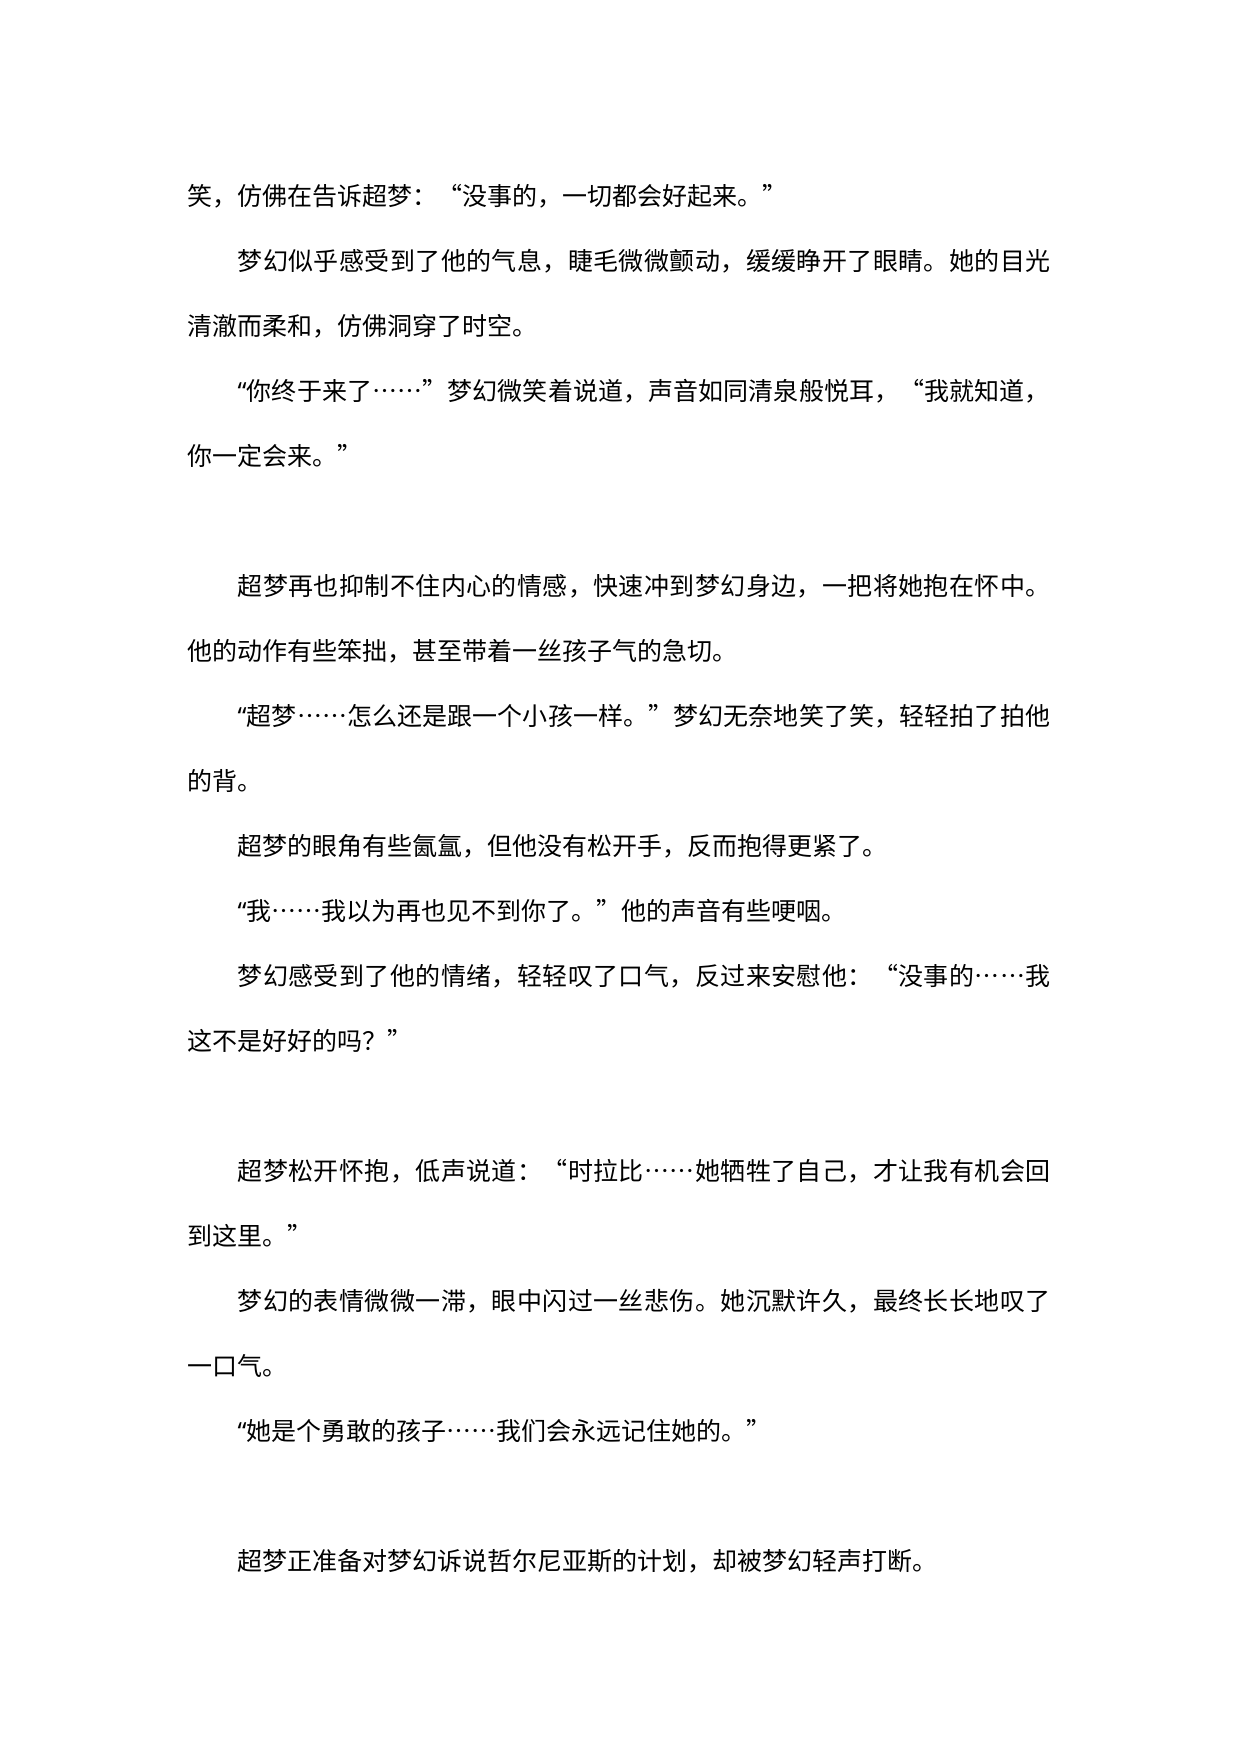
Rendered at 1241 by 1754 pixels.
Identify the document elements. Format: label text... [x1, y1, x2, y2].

text 超梦松开怀抱，低声说道：“时拉比……她牺牲了自己，才让我有机会回到这里。” [187, 1137, 1053, 1267]
text “她是个勇敢的孩子……我们会永远记住她的。” [187, 1397, 1053, 1462]
text 超梦的眼角有些氤氲，但他没有松开手，反而抱得更紧了。 [187, 812, 1053, 877]
text “我……我以为再也见不到你了。”他的声音有些哽咽。 [187, 877, 1053, 942]
text 超梦再也抑制不住内心的情感，快速冲到梦幻身边，一把将她抱在怀中。他的动作有些笨拙，甚至带着一丝孩子气的急切。 [187, 552, 1053, 682]
text 梦幻的表情微微一滞，眼中闪过一丝悲伤。她沉默许久，最终长长地叹了一口气。 [187, 1267, 1053, 1397]
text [187, 162, 1053, 227]
text 超梦正准备对梦幻诉说哲尔尼亚斯的计划，却被梦幻轻声打断。 [187, 1527, 1053, 1592]
text “超梦……怎么还是跟一个小孩一样。”梦幻无奈地笑了笑，轻轻拍了拍他的背。 [187, 682, 1053, 812]
text “你终于来了……”梦幻微笑着说道，声音如同清泉般悦耳，“我就知道，你一定会来。” [187, 357, 1053, 487]
text 梦幻感受到了他的情绪，轻轻叹了口气，反过来安慰他：“没事的……我这不是好好的吗？” [187, 942, 1053, 1072]
text 梦幻似乎感受到了他的气息，睫毛微微颤动，缓缓睁开了眼睛。她的目光清澈而柔和，仿佛洞穿了时空。 [187, 227, 1053, 357]
